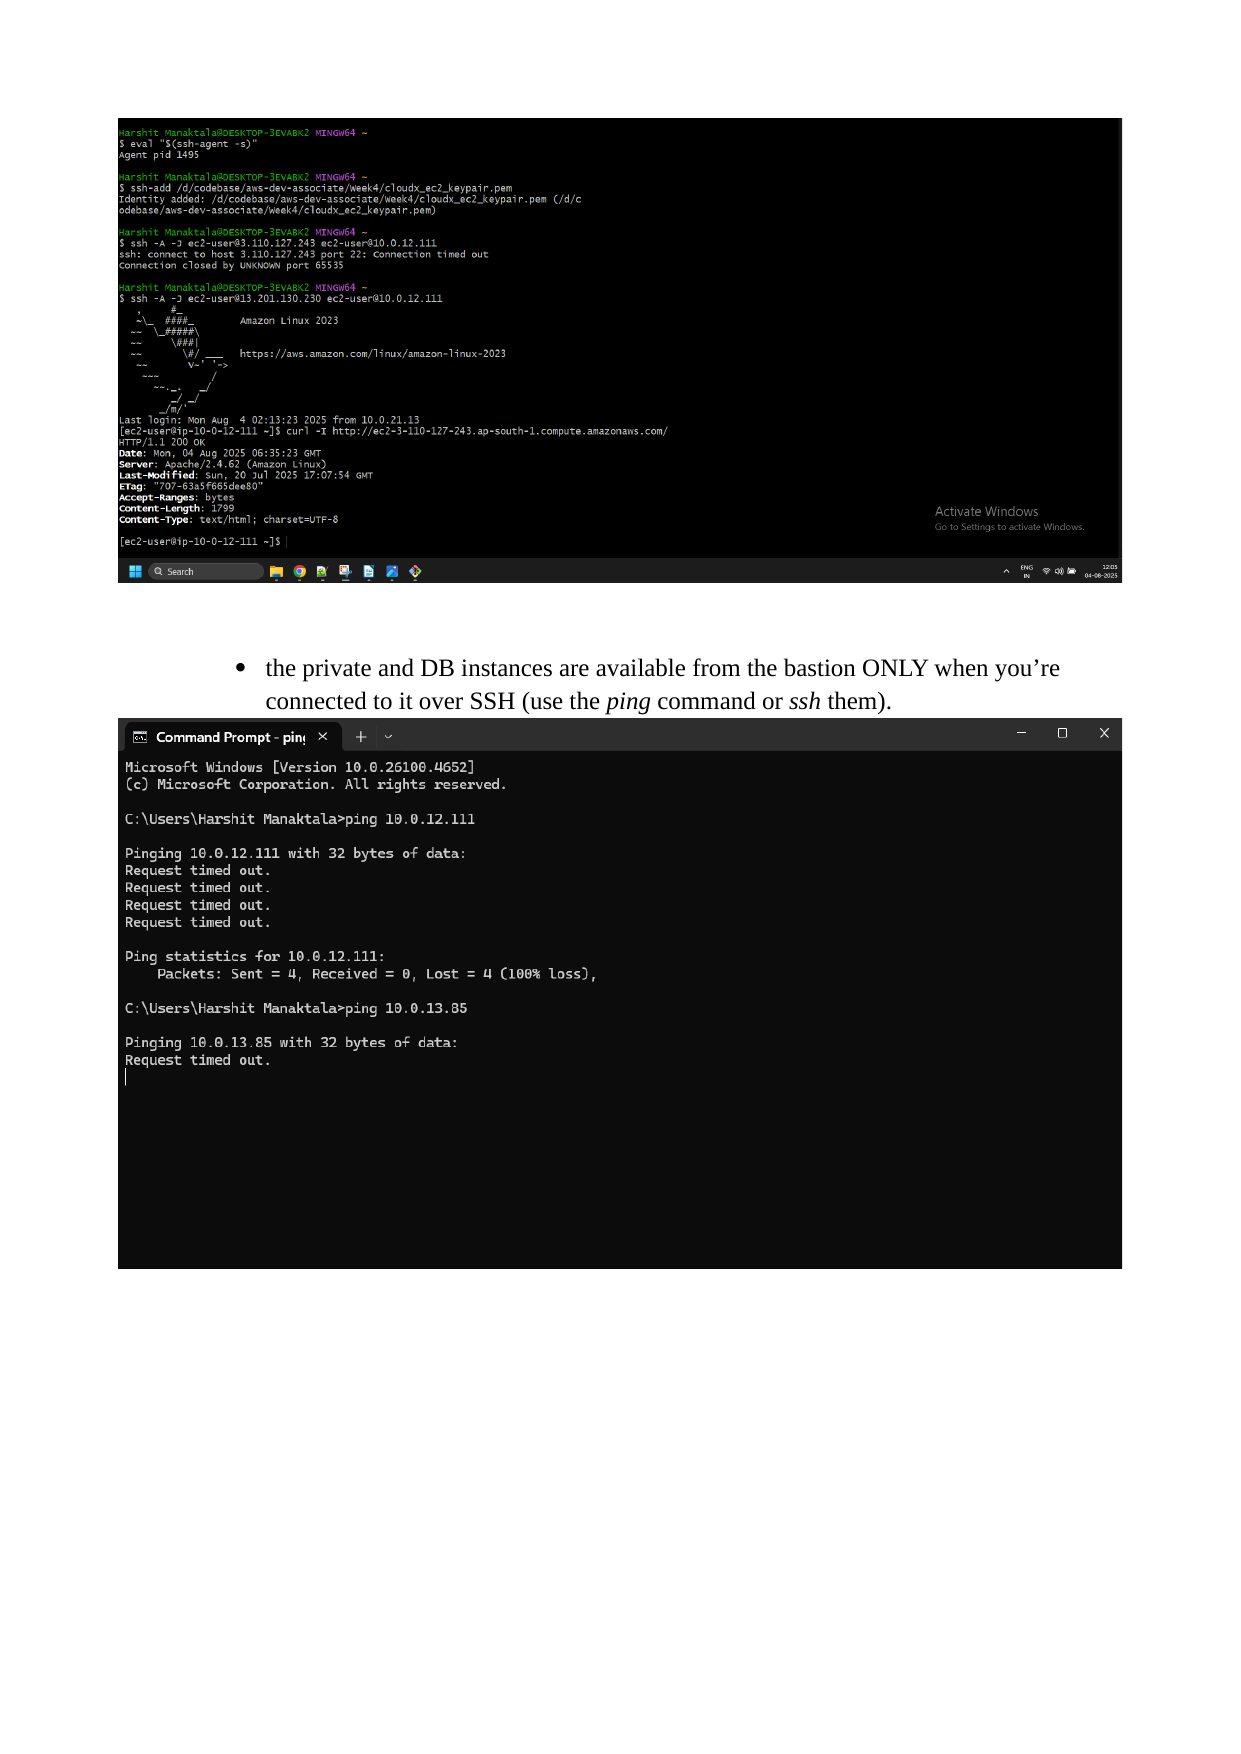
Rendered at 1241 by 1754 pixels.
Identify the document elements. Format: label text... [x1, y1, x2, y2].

picture [118, 118, 1123, 583]
picture [118, 718, 1123, 1269]
list the private and DB instances are available from the bastion ONLY when you’re connected to it over SSH (use the ping command or ssh them). [236, 653, 1122, 714]
